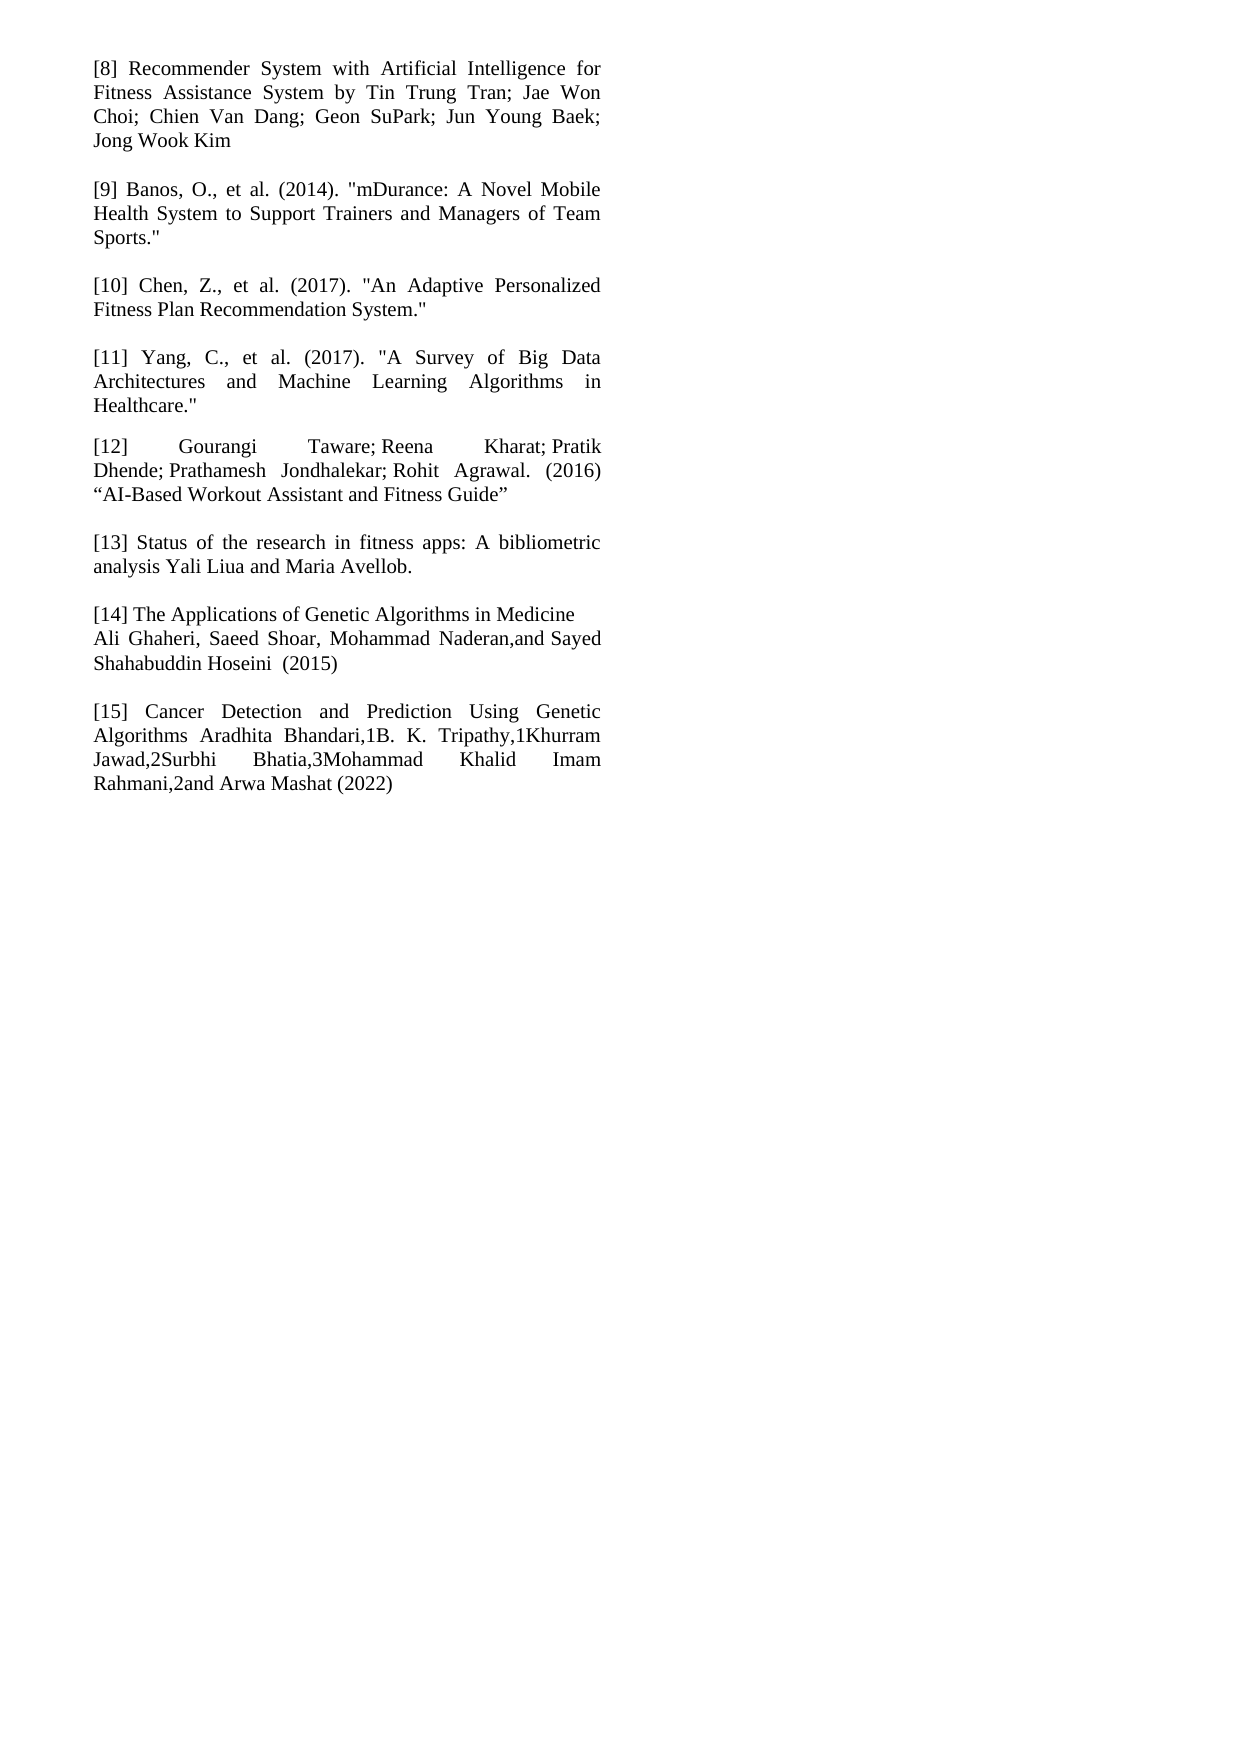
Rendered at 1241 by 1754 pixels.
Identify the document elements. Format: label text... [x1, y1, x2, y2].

text [11] Yang, C., et al. (2017). "A Survey of Big Data Architectures and Machine Learning Algorithms in Healthcare." [93, 345, 601, 417]
text Ali Ghaheri, Saeed Shoar, Mohammad Naderan,and Sayed Shahabuddin Hoseini (2015) [93, 626, 601, 674]
text [9] Banos, O., et al. (2014). "mDurance: A Novel Mobile Health System to Support Trainers and Managers of Team Sports." [93, 177, 601, 249]
text [12] Gourangi Taware; Reena Kharat; Pratik Dhende; Prathamesh Jondhalekar; Rohit Agrawal. (2016) “AI-Based Workout Assistant and Fitness Guide” [93, 434, 601, 506]
text [13] Status of the research in fitness apps: A bibliometric analysis Yali Liua and Maria Avellob. [93, 530, 601, 578]
text [8] Recommender System with Artificial Intelligence for Fitness Assistance System by Tin Trung Tran; Jae Won Choi; Chien Van Dang; Geon SuPark; Jun Young Baek; Jong Wook Kim [93, 56, 601, 152]
text [14] The Applications of Genetic Algorithms in Medicine [93, 602, 601, 626]
text [15] Cancer Detection and Prediction Using Genetic Algorithms Aradhita Bhandari,1B. K. Tripathy,1Khurram Jawad,2Surbhi Bhatia,3Mohammad Khalid Imam Rahmani,2and Arwa Mashat (2022) [93, 698, 601, 795]
text [10] Chen, Z., et al. (2017). "An Adaptive Personalized Fitness Plan Recommendation System." [93, 273, 601, 321]
